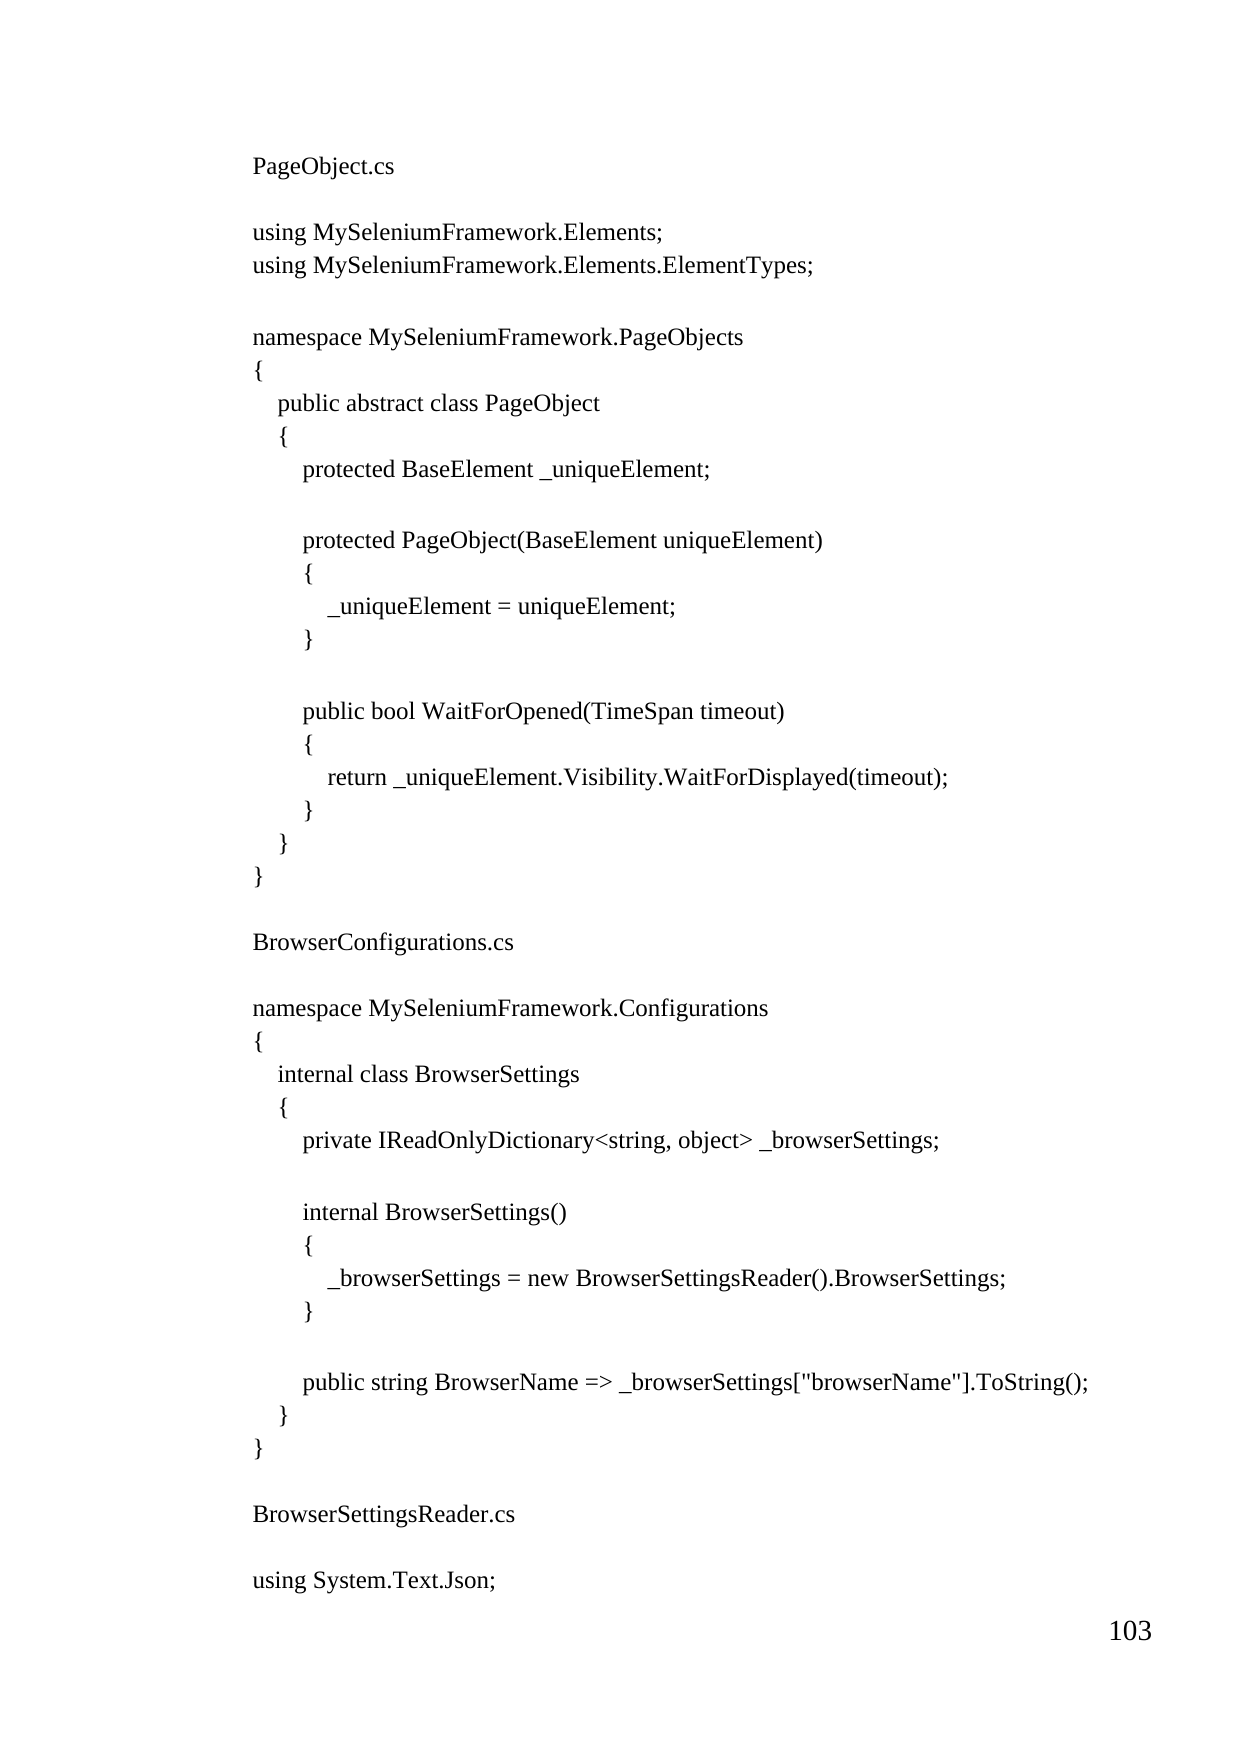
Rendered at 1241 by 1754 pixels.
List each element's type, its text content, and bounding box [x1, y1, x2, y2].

text return _uniqueElement.Visibility.WaitForDisplayed(timeout); [177, 762, 1152, 791]
text { [177, 558, 1152, 587]
text using MySeleniumFramework.Elements.ElementTypes; [177, 250, 1152, 279]
text } [177, 624, 1152, 653]
text { [177, 729, 1152, 758]
text } [177, 795, 1152, 824]
text public string BrowserName => _browserSettings["browserName"].ToString(); [177, 1367, 1152, 1396]
text internal BrowserSettings() [177, 1197, 1152, 1226]
text protected BaseElement _uniqueElement; [177, 454, 1152, 483]
text BrowserConfigurations.cs [177, 927, 1152, 956]
text { [177, 1092, 1152, 1121]
text _browserSettings = new BrowserSettingsReader().BrowserSettings; [177, 1263, 1152, 1292]
text internal class BrowserSettings [177, 1059, 1152, 1088]
text namespace MySeleniumFramework.PageObjects [177, 322, 1152, 351]
text using System.Text.Json; [177, 1566, 1152, 1594]
text } [177, 828, 1152, 857]
text BrowserSettingsReader.cs [177, 1499, 1152, 1528]
text { [177, 1230, 1152, 1259]
text } [177, 1296, 1152, 1325]
text { [177, 1026, 1152, 1055]
text } [177, 861, 1152, 890]
text namespace MySeleniumFramework.Configurations [177, 993, 1152, 1022]
text _uniqueElement = uniqueElement; [177, 591, 1152, 620]
text public abstract class PageObject [177, 388, 1152, 417]
text using MySeleniumFramework.Elements; [177, 217, 1152, 246]
text } [177, 1433, 1152, 1462]
text { [177, 421, 1152, 449]
text private IReadOnlyDictionary<string, object> _browserSettings; [177, 1125, 1152, 1154]
text { [177, 355, 1152, 383]
text protected PageObject(BaseElement uniqueElement) [177, 525, 1152, 554]
text public bool WaitForOpened(TimeSpan timeout) [177, 696, 1152, 725]
text PageObject.cs [177, 151, 1152, 180]
text } [177, 1401, 1152, 1429]
